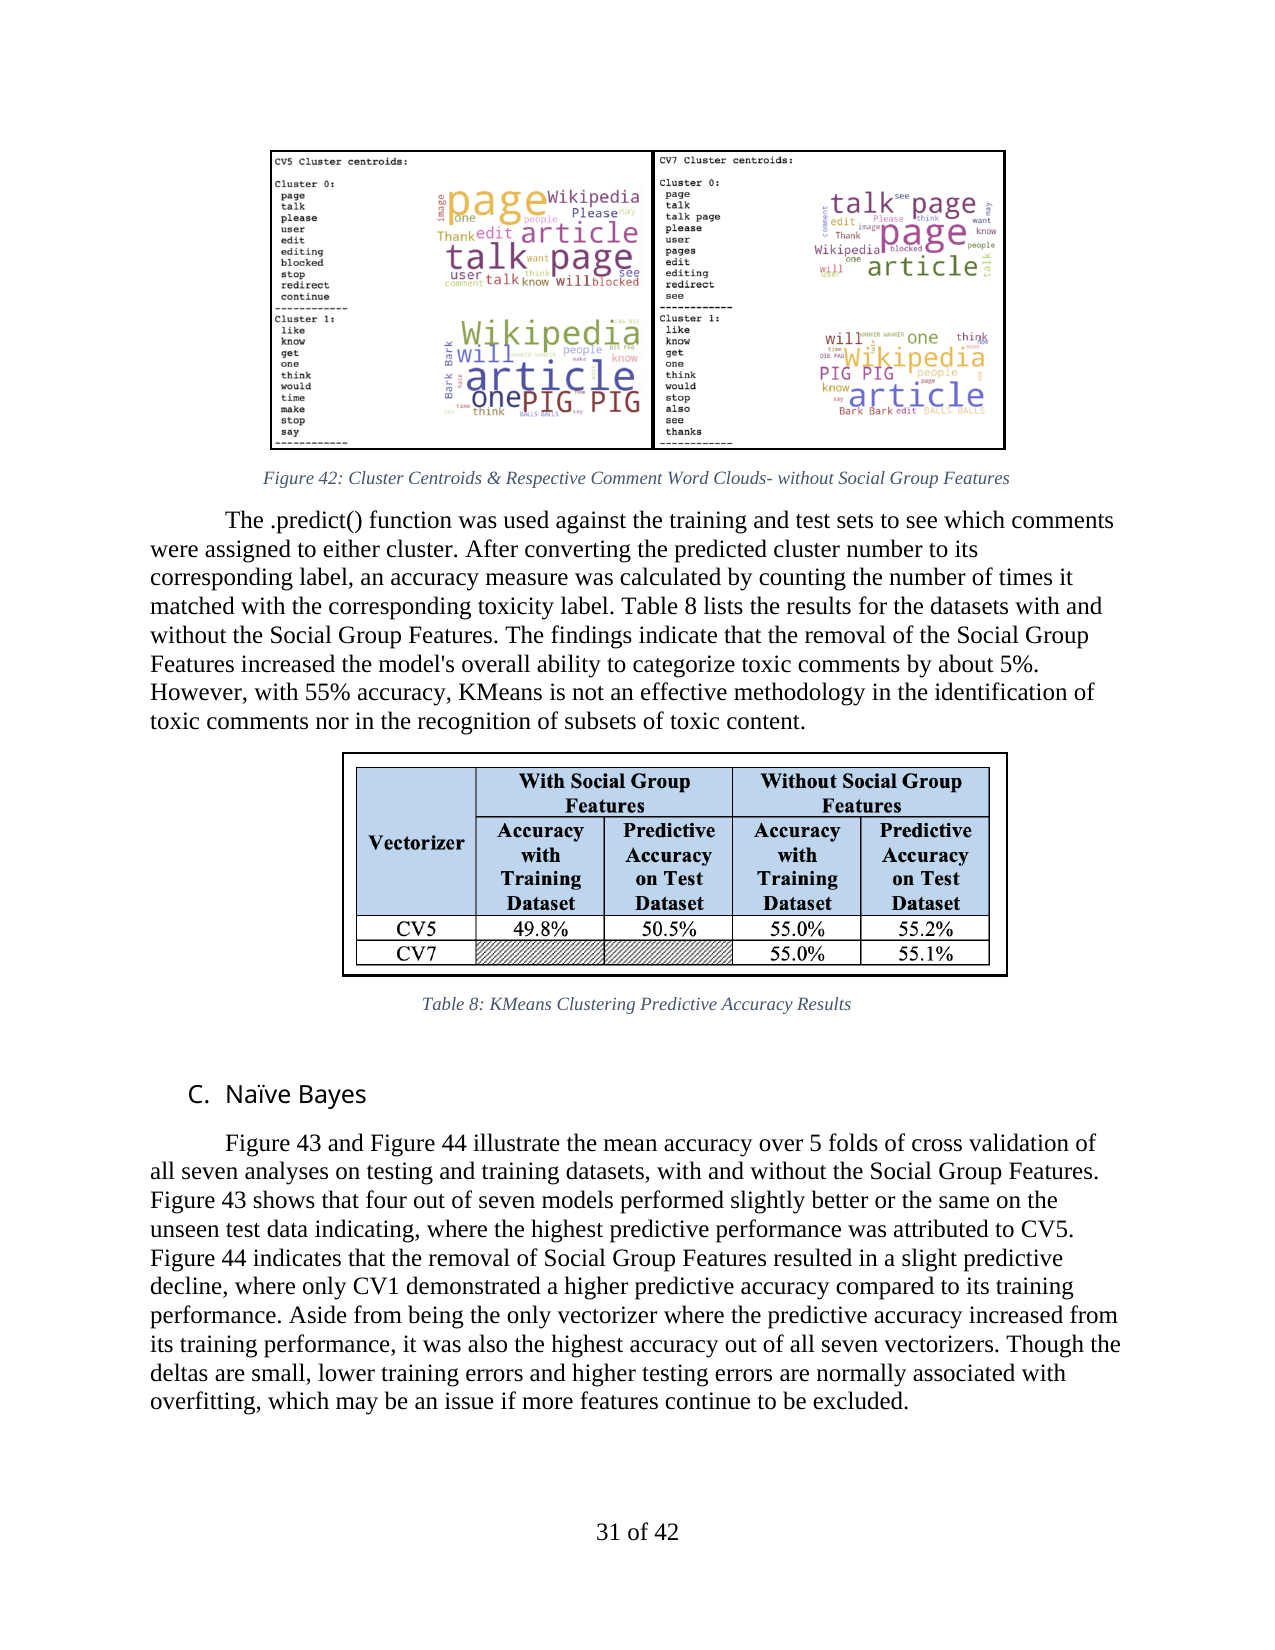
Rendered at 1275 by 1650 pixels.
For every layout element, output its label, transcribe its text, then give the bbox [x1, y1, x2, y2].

text Table 8: KMeans Clustering Predictive Accuracy Results [150, 993, 1125, 1015]
picture [344, 754, 1006, 974]
picture [272, 152, 651, 448]
text The .predict() function was used against the training and test sets to see which comments were assigned to either cluster. After converting the predicted cluster number to its corresponding label, an accuracy measure was calculated by counting the number of times it matched with the corresponding toxicity label. Table 8 lists the results for the datasets with and without the Social Group Features. The findings indicate that the removal of the Social Group Features increased the model's overall ability to categorize toxic comments by about 5%. However, with 55% accuracy, KMeans is not an effective methodology in the identification of toxic comments nor in the recognition of subsets of toxic content. [150, 505, 1125, 735]
picture [655, 152, 1003, 448]
text Figure 42: Cluster Centroids & Respective Comment Word Clouds- without Social Group Features [150, 467, 1125, 488]
text Figure 43 and Figure 44 illustrate the mean accuracy over 5 folds of cross validation of all seven analyses on testing and training datasets, with and without the Social Group Features. Figure 43 shows that four out of seven models performed slightly better or the same on the unseen test data indicating, where the highest predictive performance was attributed to CV5. Figure 44 indicates that the removal of Social Group Features resulted in a slight predictive decline, where only CV1 demonstrated a higher predictive accuracy compared to its training performance. Aside from being the only vectorizer where the predictive accuracy increased from its training performance, it was also the highest accuracy out of all seven vectorizers. Though the deltas are small, lower training errors and higher testing errors are normally associated with overfitting, which may be an issue if more features continue to be excluded. [150, 1128, 1125, 1415]
list Naïve Bayes [187, 1077, 1125, 1111]
